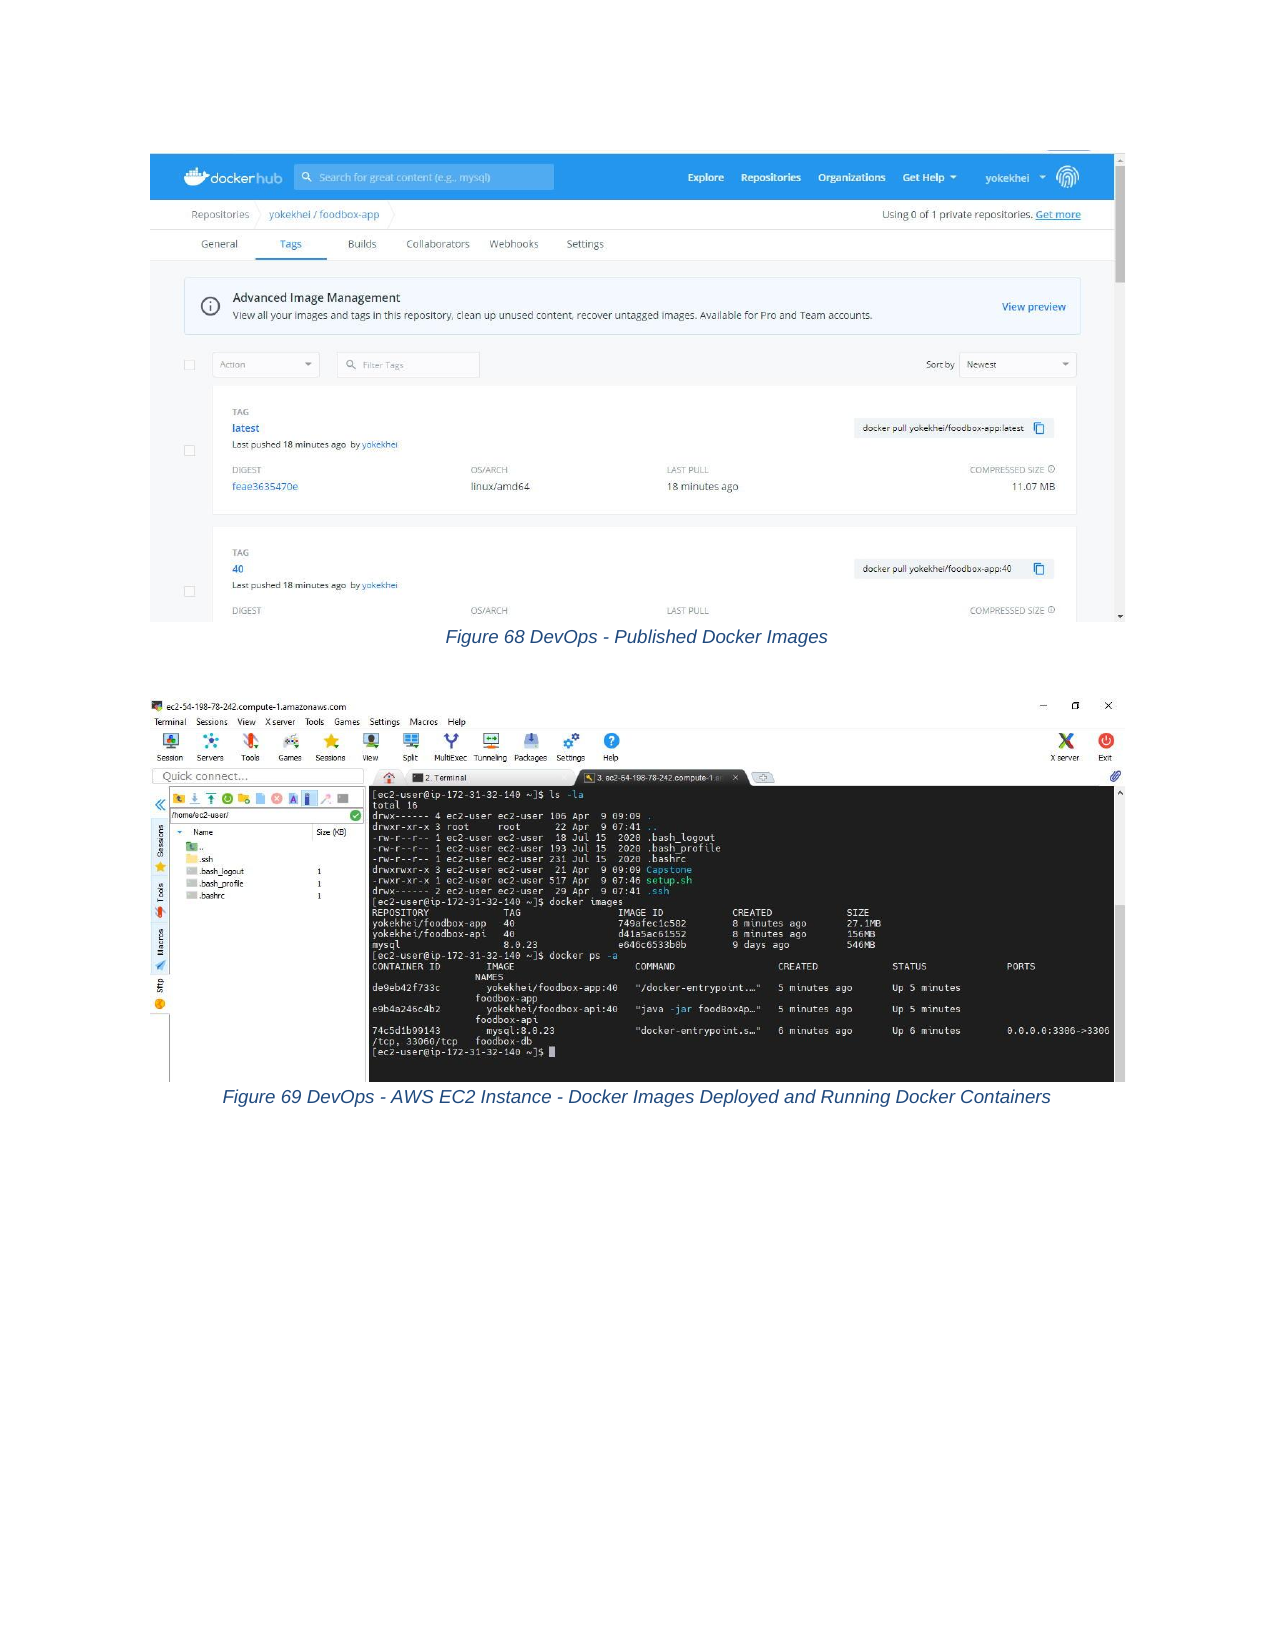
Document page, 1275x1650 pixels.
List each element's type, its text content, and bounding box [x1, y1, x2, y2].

picture [150, 150, 1125, 622]
text Figure 68 DevOps - Published Docker Images [150, 626, 1125, 647]
picture [150, 698, 1125, 1082]
text Figure 69 DevOps - AWS EC2 Instance - Docker Images Deployed and Running Docker Containers [150, 1086, 1125, 1107]
